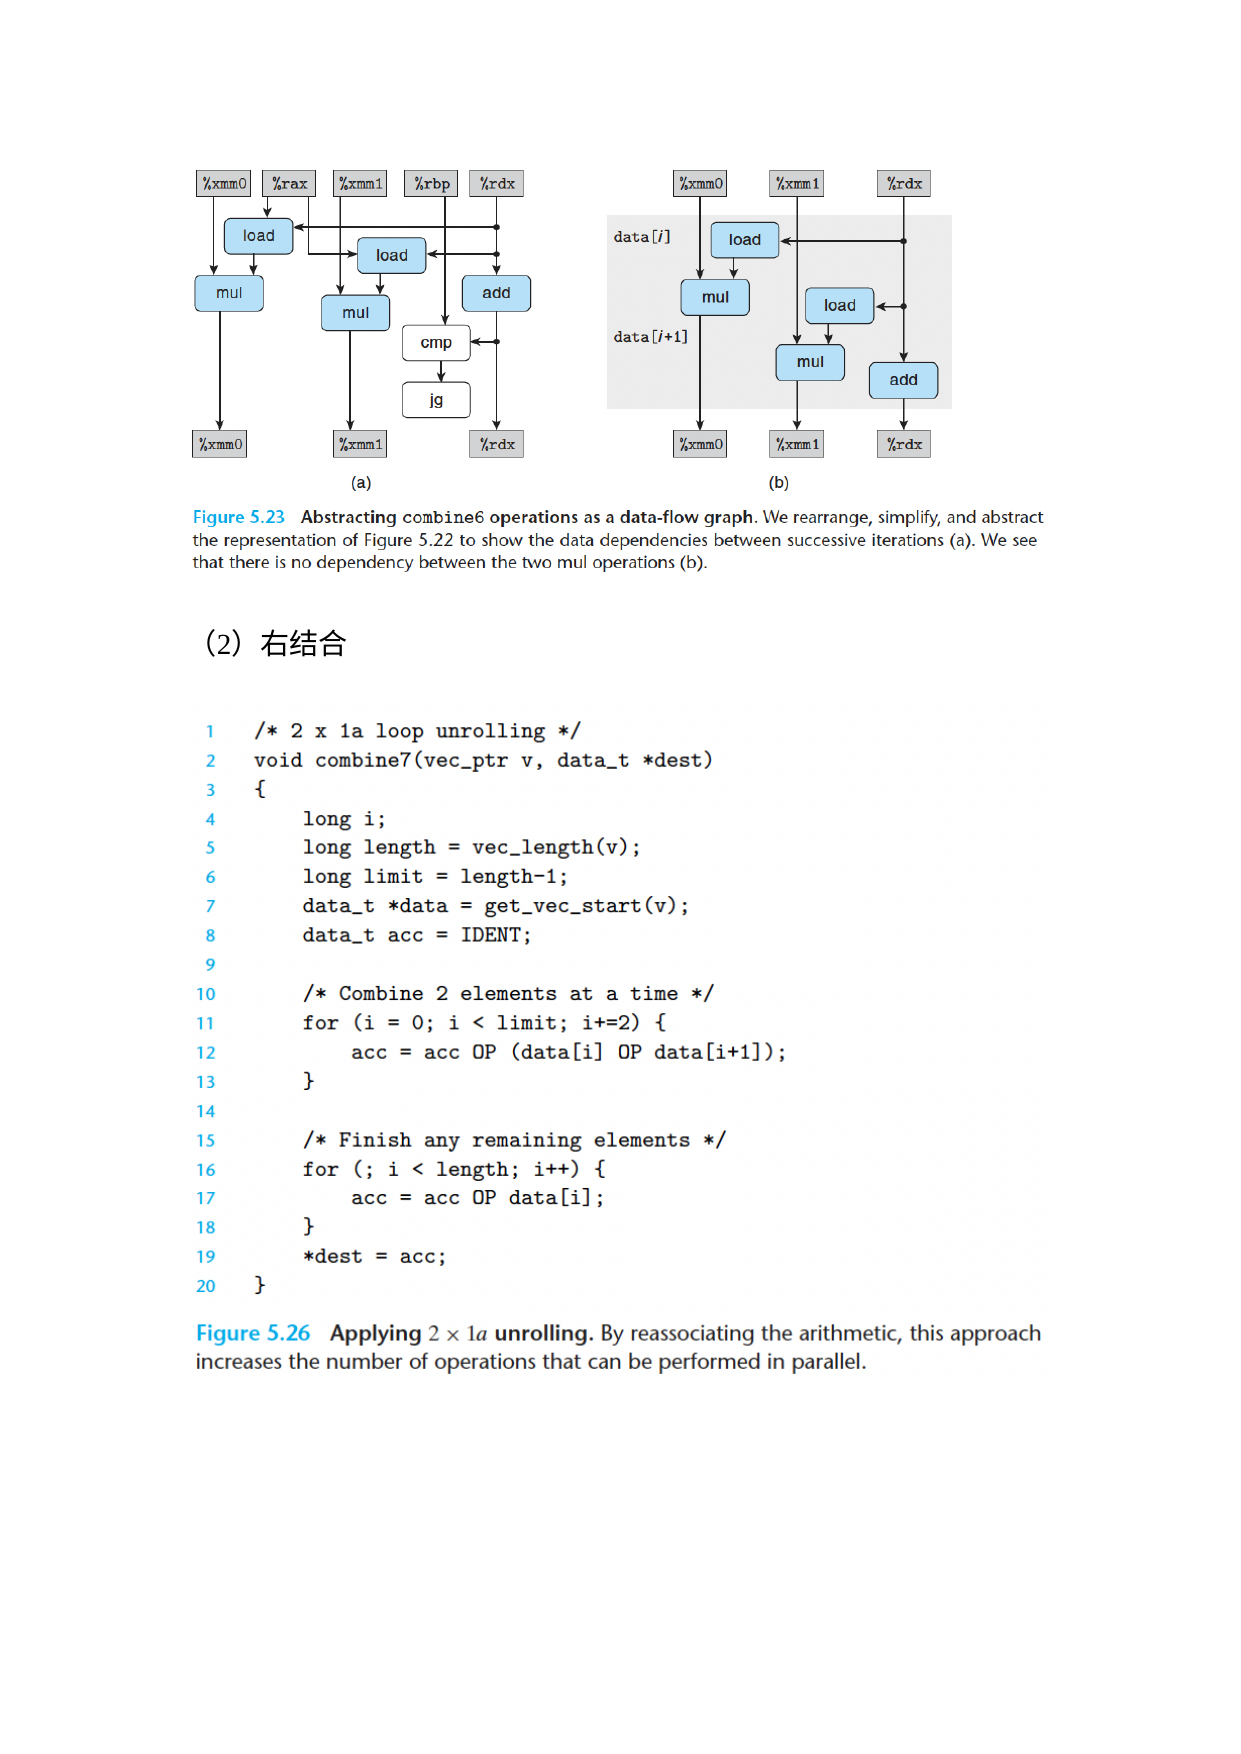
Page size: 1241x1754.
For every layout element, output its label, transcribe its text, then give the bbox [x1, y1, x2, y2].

list 右结合 [187, 609, 1053, 674]
picture [187, 699, 1053, 1386]
picture [187, 162, 1052, 581]
